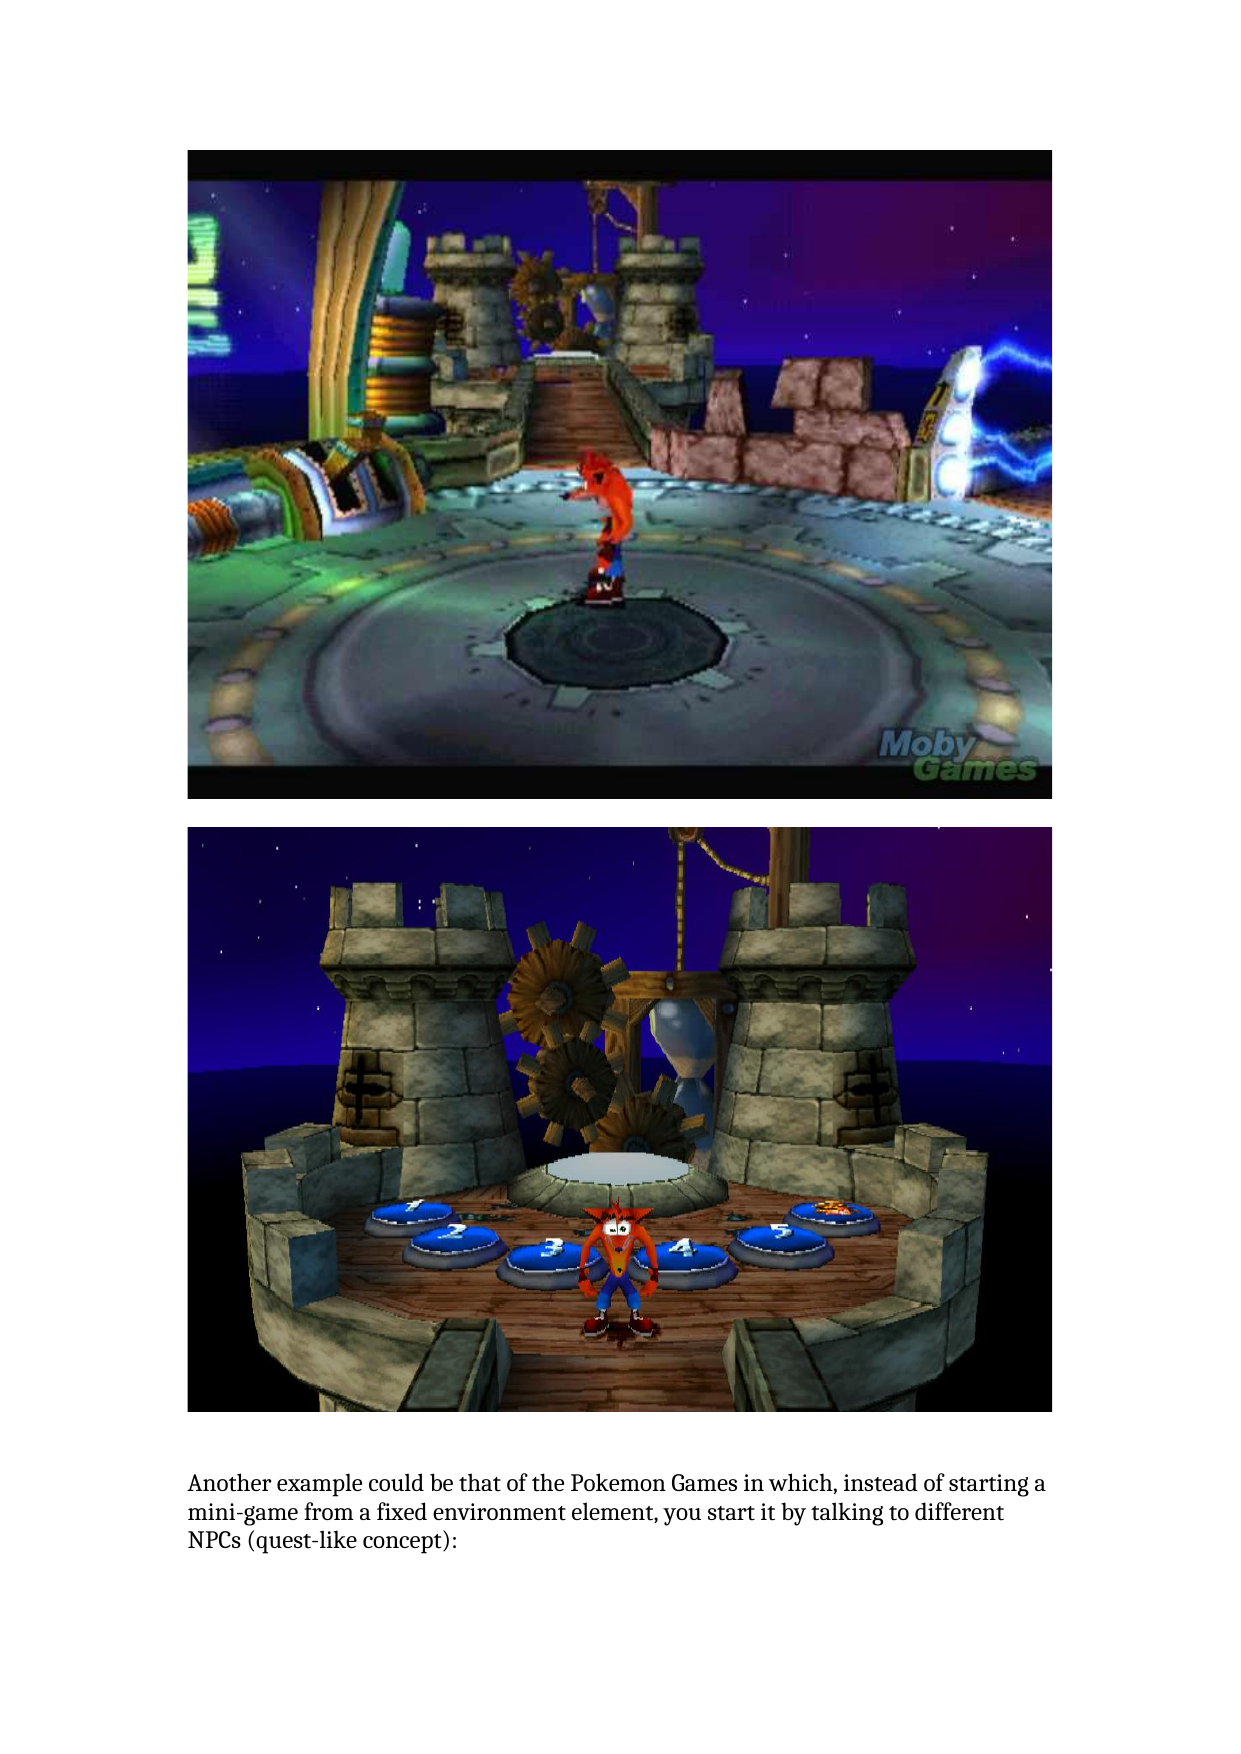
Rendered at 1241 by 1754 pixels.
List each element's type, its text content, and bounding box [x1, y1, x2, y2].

text Another example could be that of the Pokemon Games in which, instead of starting a mini-game from a fixed environment element, you start it by talking to different NPCs (quest-like concept): [187, 1469, 1053, 1555]
picture [187, 827, 1053, 1412]
picture [187, 150, 1053, 799]
